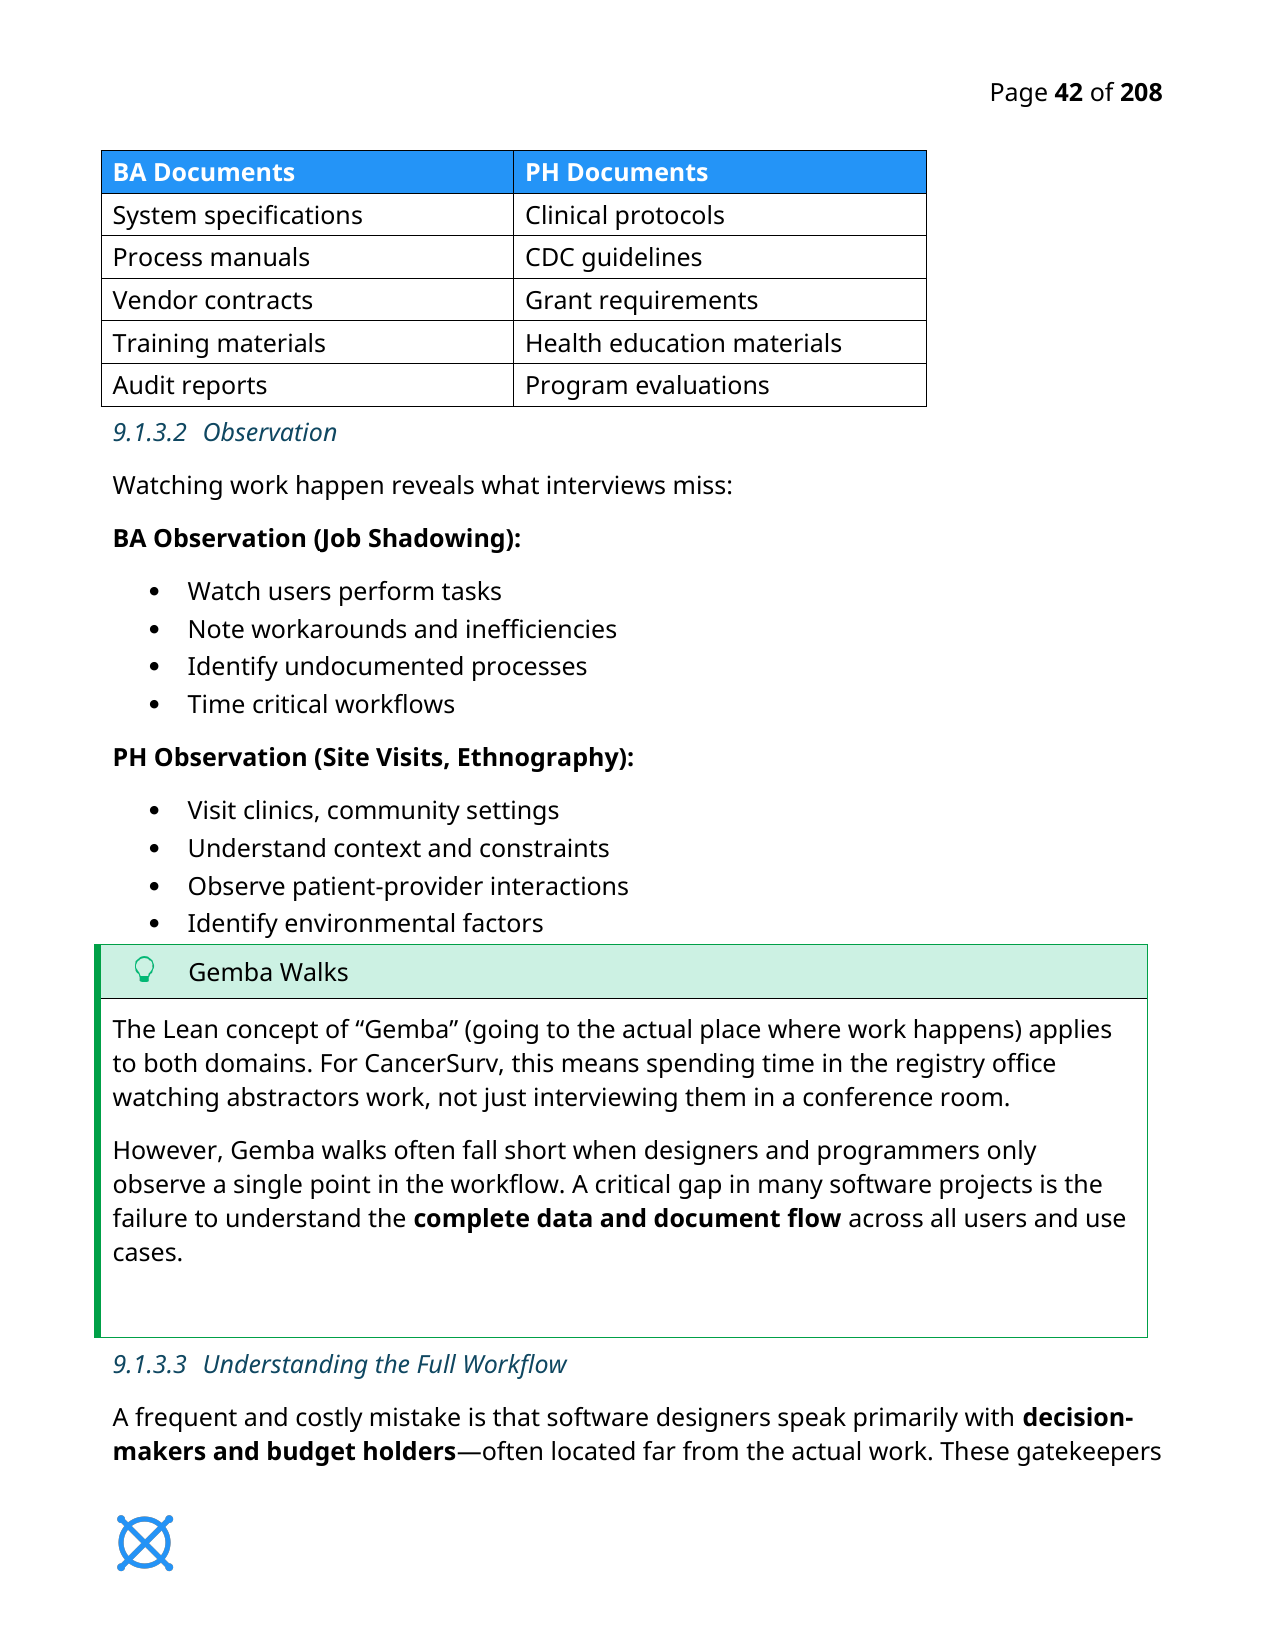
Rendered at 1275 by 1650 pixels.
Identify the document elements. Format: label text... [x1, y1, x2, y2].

list Identify environmental factors [150, 906, 1162, 940]
list Understand context and constraints [150, 830, 1162, 864]
table_header PH Documents [514, 151, 926, 193]
picture [131, 956, 157, 982]
table_header BA Documents [102, 151, 513, 193]
table_cell The Lean concept of “Gemba” (going to the actual place where work happens) applies to both domains. For CancerSurv, this means spending time in the registry office watching abstractors work, not just interviewing them in a conference room. However, Gemba walks often fall short when designers and programmers only observe a single point in the workflow. A critical gap in many software projects is the failure to understand the complete data and document flow across all users and use cases. [101, 999, 1147, 1337]
table_cell System specifications [102, 194, 513, 235]
table_cell Vendor contracts [102, 279, 513, 320]
table_header Gemba Walks [101, 945, 1147, 998]
subtitle Understanding the Full Workflow [112, 1346, 1162, 1380]
list Watch users perform tasks [150, 573, 1162, 607]
list Observe patient-provider interactions [150, 868, 1162, 902]
table_cell Clinical protocols [514, 194, 926, 235]
table_cell Health education materials [514, 321, 926, 363]
table_cell CDC guidelines [514, 236, 926, 278]
text Watching work happen reveals what interviews miss: [112, 468, 1162, 502]
subtitle Observation [112, 415, 1162, 449]
list Identify undocumented processes [150, 649, 1162, 683]
list Time critical workflows [150, 687, 1162, 721]
list Visit clinics, community settings [150, 792, 1162, 827]
table_cell Grant requirements [514, 279, 926, 320]
picture [112, 1511, 177, 1575]
list Note workarounds and inefficiencies [150, 611, 1162, 645]
text BA Observation (Job Shadowing): [112, 521, 1162, 555]
table_cell Process manuals [102, 236, 513, 278]
table_cell Audit reports [102, 364, 513, 406]
table_cell Training materials [102, 321, 513, 363]
text PH Observation (Site Visits, Ethnography): [112, 740, 1162, 774]
table_cell Program evaluations [514, 364, 926, 406]
